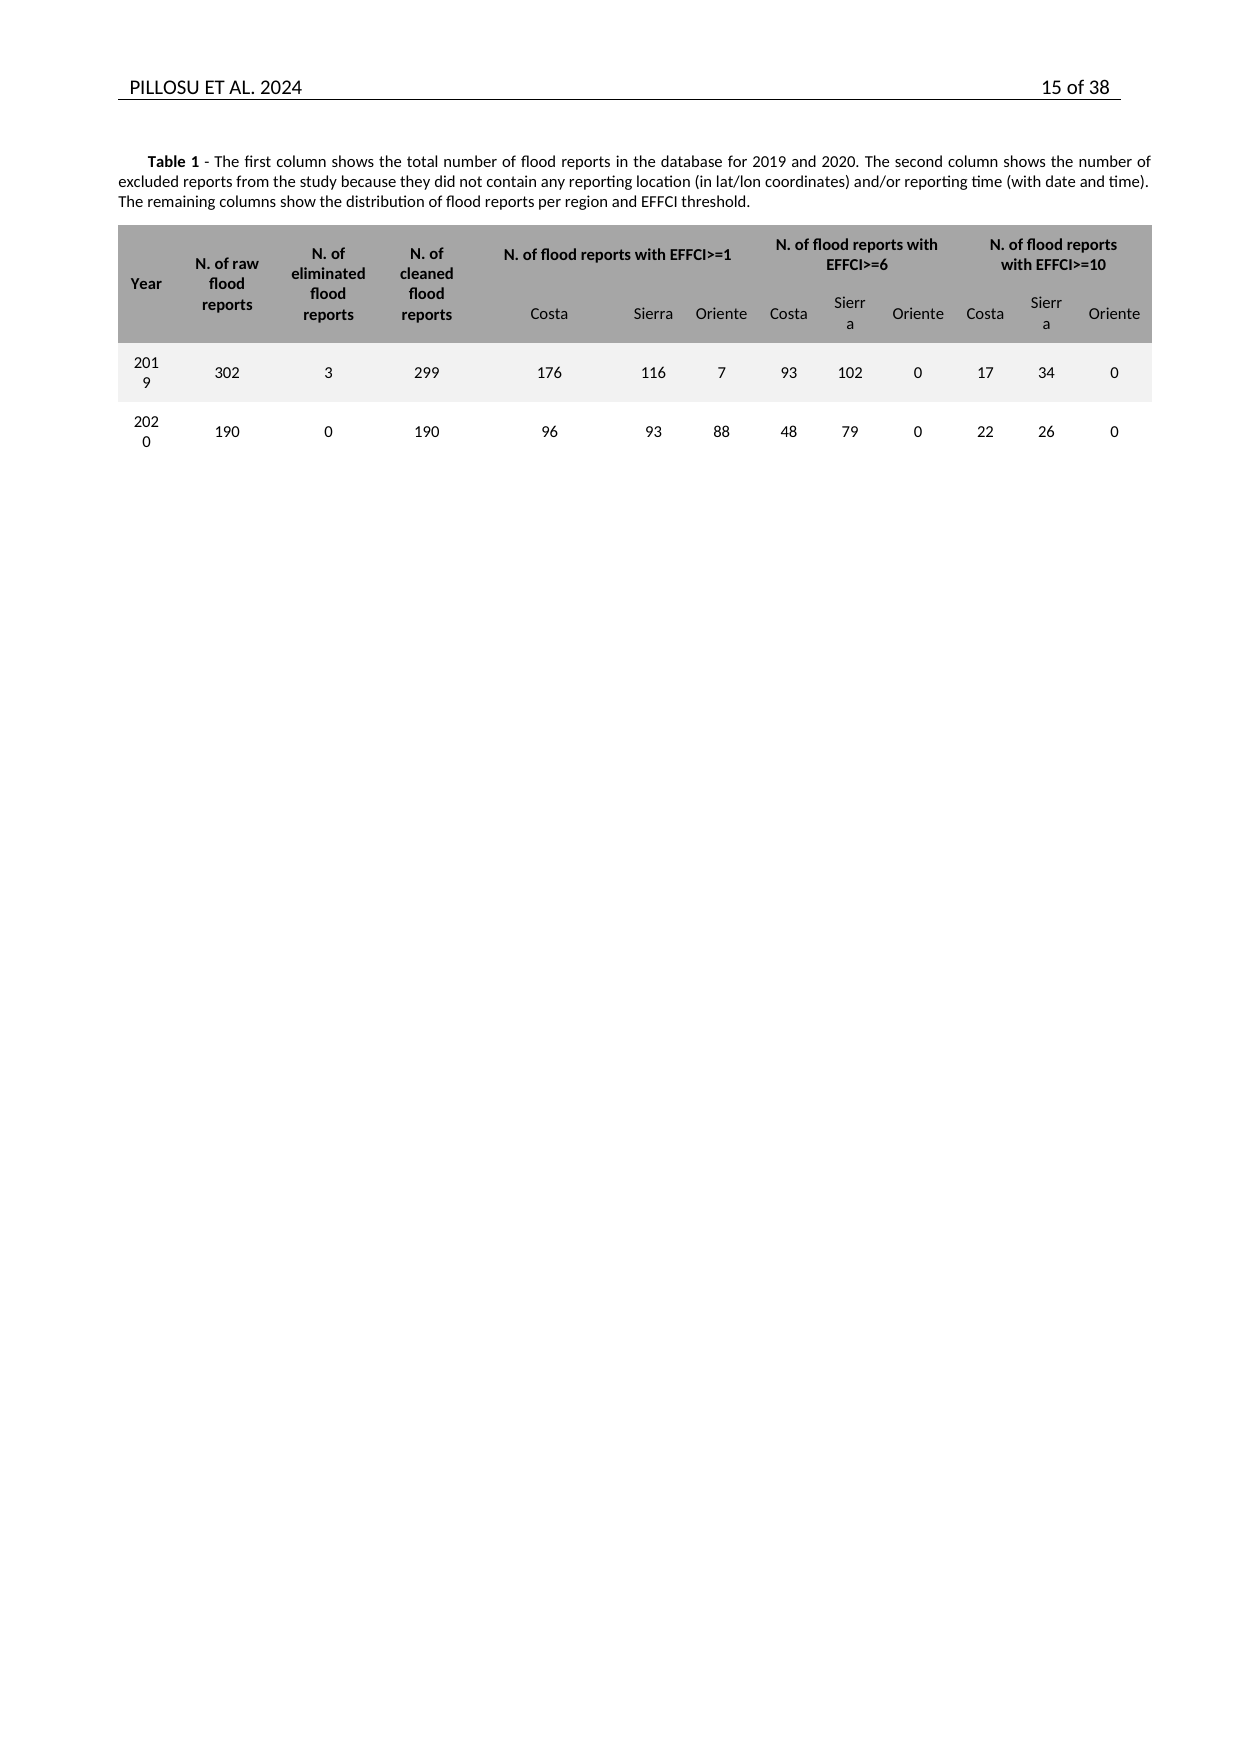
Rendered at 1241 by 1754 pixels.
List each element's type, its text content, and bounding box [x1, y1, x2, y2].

table_cell 190 [377, 402, 476, 461]
table_cell Oriente [684, 284, 759, 343]
table_cell 0 [1077, 402, 1152, 461]
table_cell 0 [881, 402, 955, 461]
text Table 1 - The first column shows the total number of flood reports in the database for 2019 and 2020. The second column shows the number of excluded reports from the study because they did not contain any reporting location (in lat/lon coordinates) and/or reporting time (with date and time). The remaining columns show the distribution of flood reports per region and EFFCI threshold. [118, 151, 1152, 212]
table_cell Costa [476, 284, 622, 343]
table_cell 34 [1015, 343, 1077, 402]
table_header Year [118, 225, 174, 343]
table_cell Costa [759, 284, 819, 343]
table_cell 96 [476, 402, 622, 461]
table_cell 176 [476, 343, 622, 402]
table_header N. of flood reports with EFFCI>=6 [759, 225, 955, 284]
table_cell 48 [759, 402, 819, 461]
table_cell 93 [622, 402, 684, 461]
table_cell Sierra [819, 284, 881, 343]
table_cell 0 [280, 402, 377, 461]
table_header N. of flood reports with EFFCI>=10 [955, 225, 1152, 284]
table_cell 299 [377, 343, 476, 402]
table_header N. of raw flood reports [174, 225, 280, 343]
table_cell 26 [1015, 402, 1077, 461]
table_cell 2020 [118, 402, 174, 461]
table_cell 102 [819, 343, 881, 402]
table_cell 93 [759, 343, 819, 402]
table_cell 0 [881, 343, 955, 402]
table_cell Oriente [1077, 284, 1152, 343]
table_cell 79 [819, 402, 881, 461]
table_cell 7 [684, 343, 759, 402]
table_cell 88 [684, 402, 759, 461]
table_cell 116 [622, 343, 684, 402]
table_header N. of cleaned flood reports [377, 225, 476, 343]
table_cell 0 [1077, 343, 1152, 402]
table_cell 2019 [118, 343, 174, 402]
table_cell Costa [955, 284, 1015, 343]
table_cell Oriente [881, 284, 955, 343]
table_header N. of flood reports with EFFCI>=1 [476, 225, 759, 284]
table_cell 22 [955, 402, 1015, 461]
table_header N. of eliminated flood reports [280, 225, 377, 343]
table_cell 3 [280, 343, 377, 402]
table_cell Sierra [622, 284, 684, 343]
table_cell Sierra [1015, 284, 1077, 343]
table_cell 190 [174, 402, 280, 461]
table_cell 302 [174, 343, 280, 402]
table_cell 17 [955, 343, 1015, 402]
